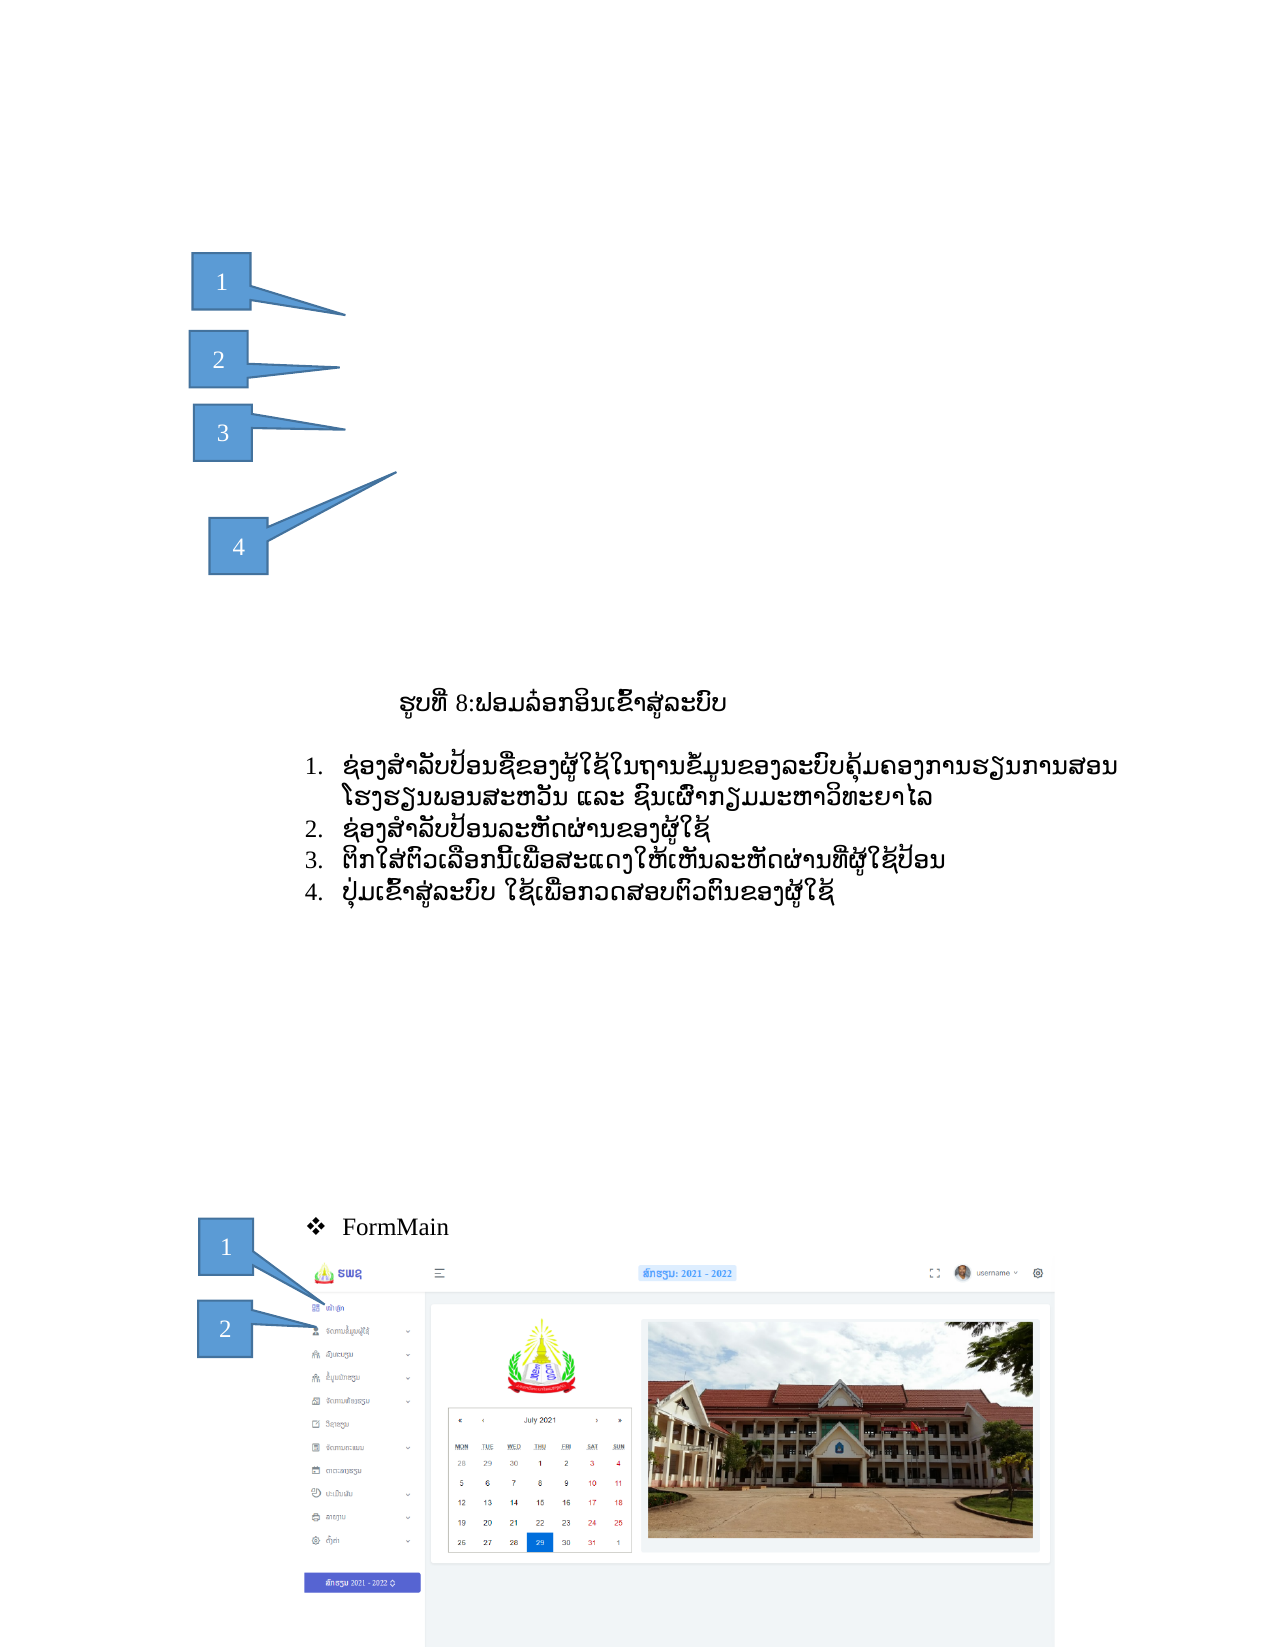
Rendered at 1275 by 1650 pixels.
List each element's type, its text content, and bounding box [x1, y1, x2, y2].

list ຮູບທີ່ 8:ຟອມລ໋ອກອິນເຂົ້າສູ່ລະບົບ [342, 688, 1125, 718]
list ຕິກໃສ່ຕົວເລືອກນີ້ເພື່ອສະແດງໃຫ້ເຫັນລະຫັດຜ່ານທີ່ຜູ້ໃຊ້ປ້ອນ [304, 846, 1125, 875]
list ຊ່ອງສຳລັບປ້ອນລະຫັດຜ່ານຂອງຜູ້ໃຊ້ [304, 814, 1125, 843]
list ຊ່ອງສຳລັບປ້ອນຊື່ຂອງຜູ້ໃຊ້ໃນຖານຂໍ້ມູນຂອງລະບົບຄຸ້ມຄອງການຮຽນການສອນໂຮງຮຽນພອນສະຫວັນ ແລະ ຊົນເຜົ່າກຽມມະຫາວິທະຍາໄລ [304, 751, 1125, 812]
list ປຸ່ມເຂົ້າສູ່ລະບົບ ໃຊ້ເພື່ອກວດສອບຕົວຕົນຂອງຜູ້ໃຊ້ [304, 877, 1125, 906]
picture [304, 1256, 1055, 1647]
list FormMain [304, 1212, 1125, 1240]
